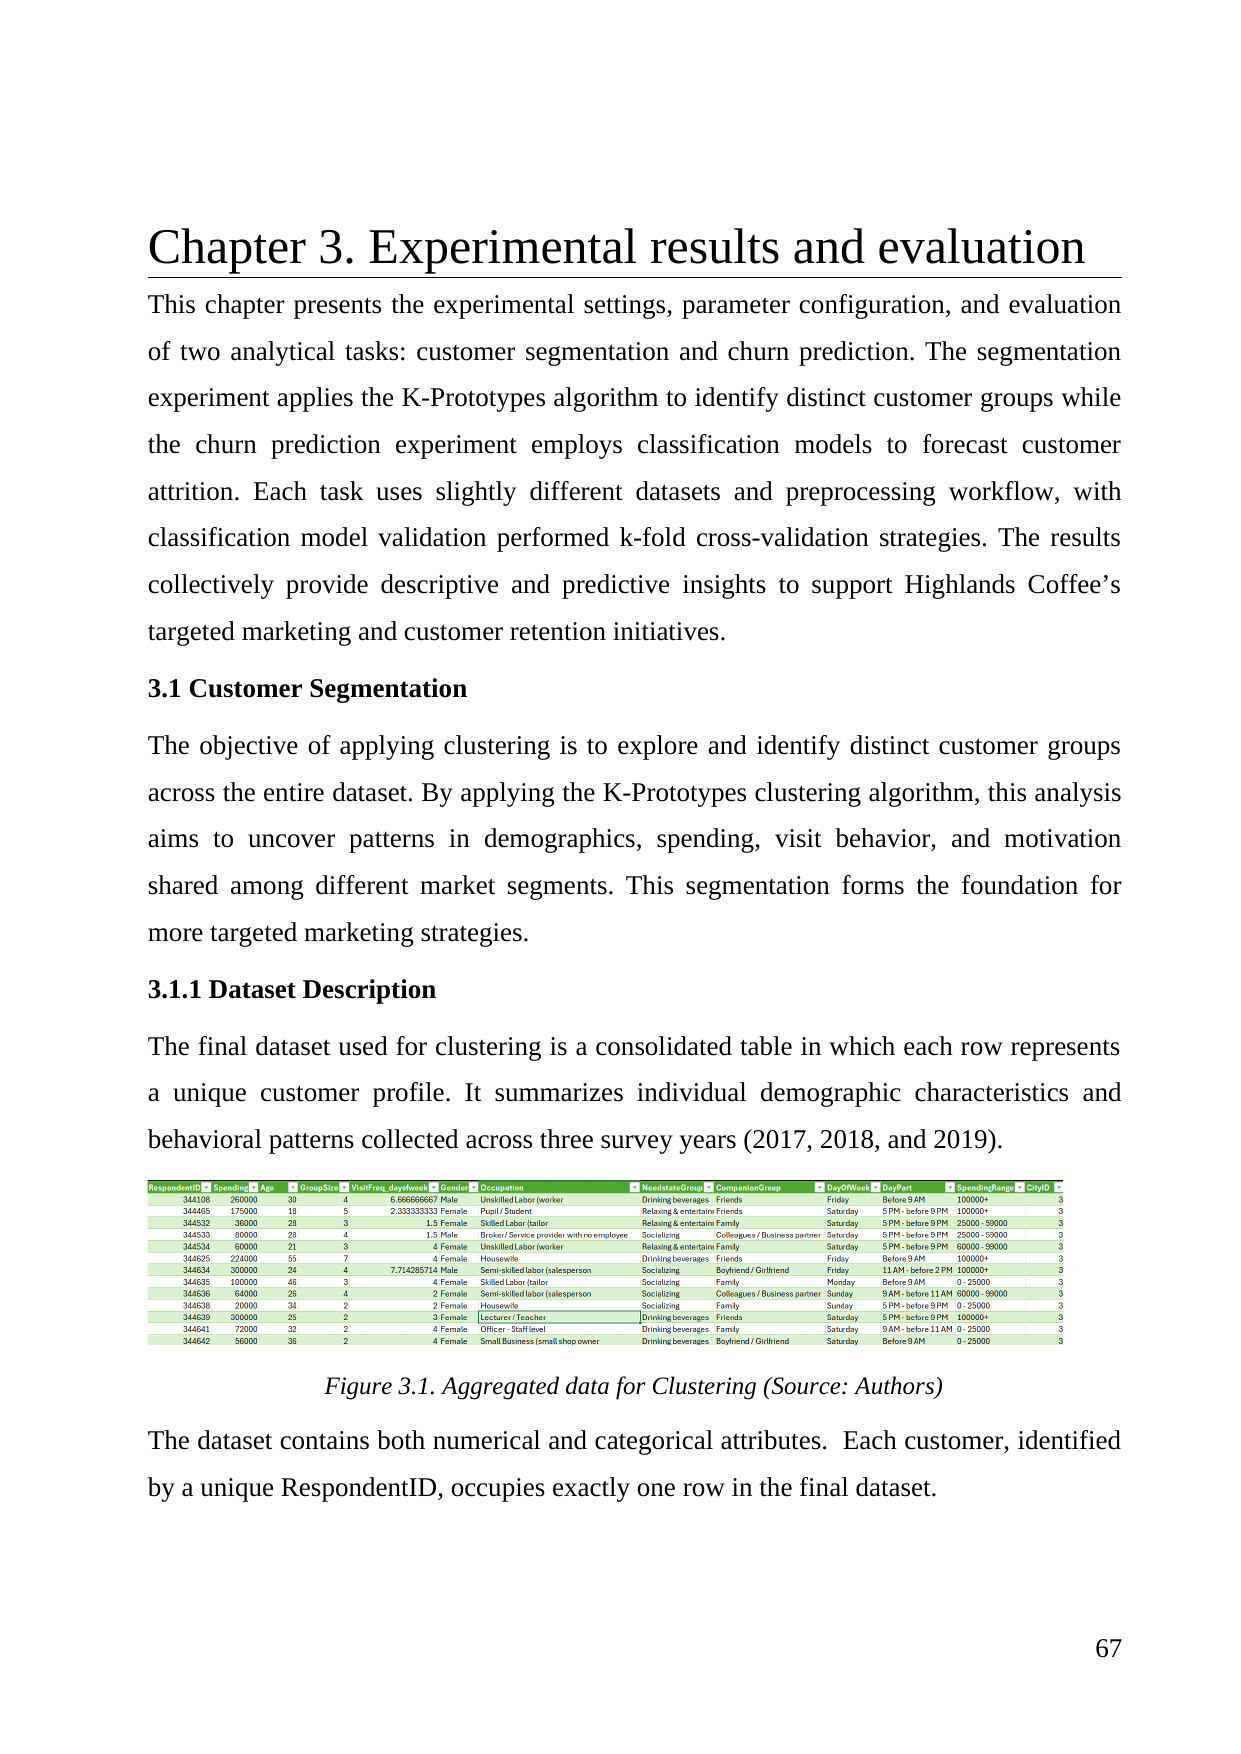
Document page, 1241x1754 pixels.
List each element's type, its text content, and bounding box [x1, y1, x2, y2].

subtitle Figure 3.1. Aggregated data for Clustering (Source: Authors) [148, 1371, 1122, 1399]
text This chapter presents the experimental settings, parameter configuration, and evaluation of two analytical tasks: customer segmentation and churn prediction. The segmentation experiment applies the K-Prototypes algorithm to identify distinct customer groups while the churn prediction experiment employs classification models to forecast customer attrition. Each task uses slightly different datasets and preprocessing workflow, with classification model validation performed k-fold cross-validation strategies. The results collectively provide descriptive and predictive insights to support Highlands Coffee’s targeted marketing and customer retention initiatives. [148, 288, 1122, 646]
text The objective of applying clustering is to explore and identify distinct customer groups across the entire dataset. By applying the K-Prototypes clustering algorithm, this analysis aims to uncover patterns in demographics, spending, visit behavior, and motivation shared among different market segments. This segmentation forms the foundation for more targeted marketing strategies. [148, 729, 1122, 947]
picture [147, 1180, 1064, 1345]
text The final dataset used for clustering is a consolidated table in which each row represents a unique customer profile. It summarizes individual demographic characteristics and behavioral patterns collected across three survey years (2017, 2018, and 2019). [148, 1030, 1122, 1154]
text The dataset contains both numerical and categorical attributes. Each customer, identified by a unique RespondentID, occupies exactly one row in the final dataset. [148, 1424, 1122, 1502]
subtitle Chapter 3. Experimental results and evaluation [148, 217, 1122, 277]
subtitle 3.1.1 Dataset Description [148, 973, 1122, 1004]
subtitle 3.1 Customer Segmentation [148, 672, 1122, 703]
